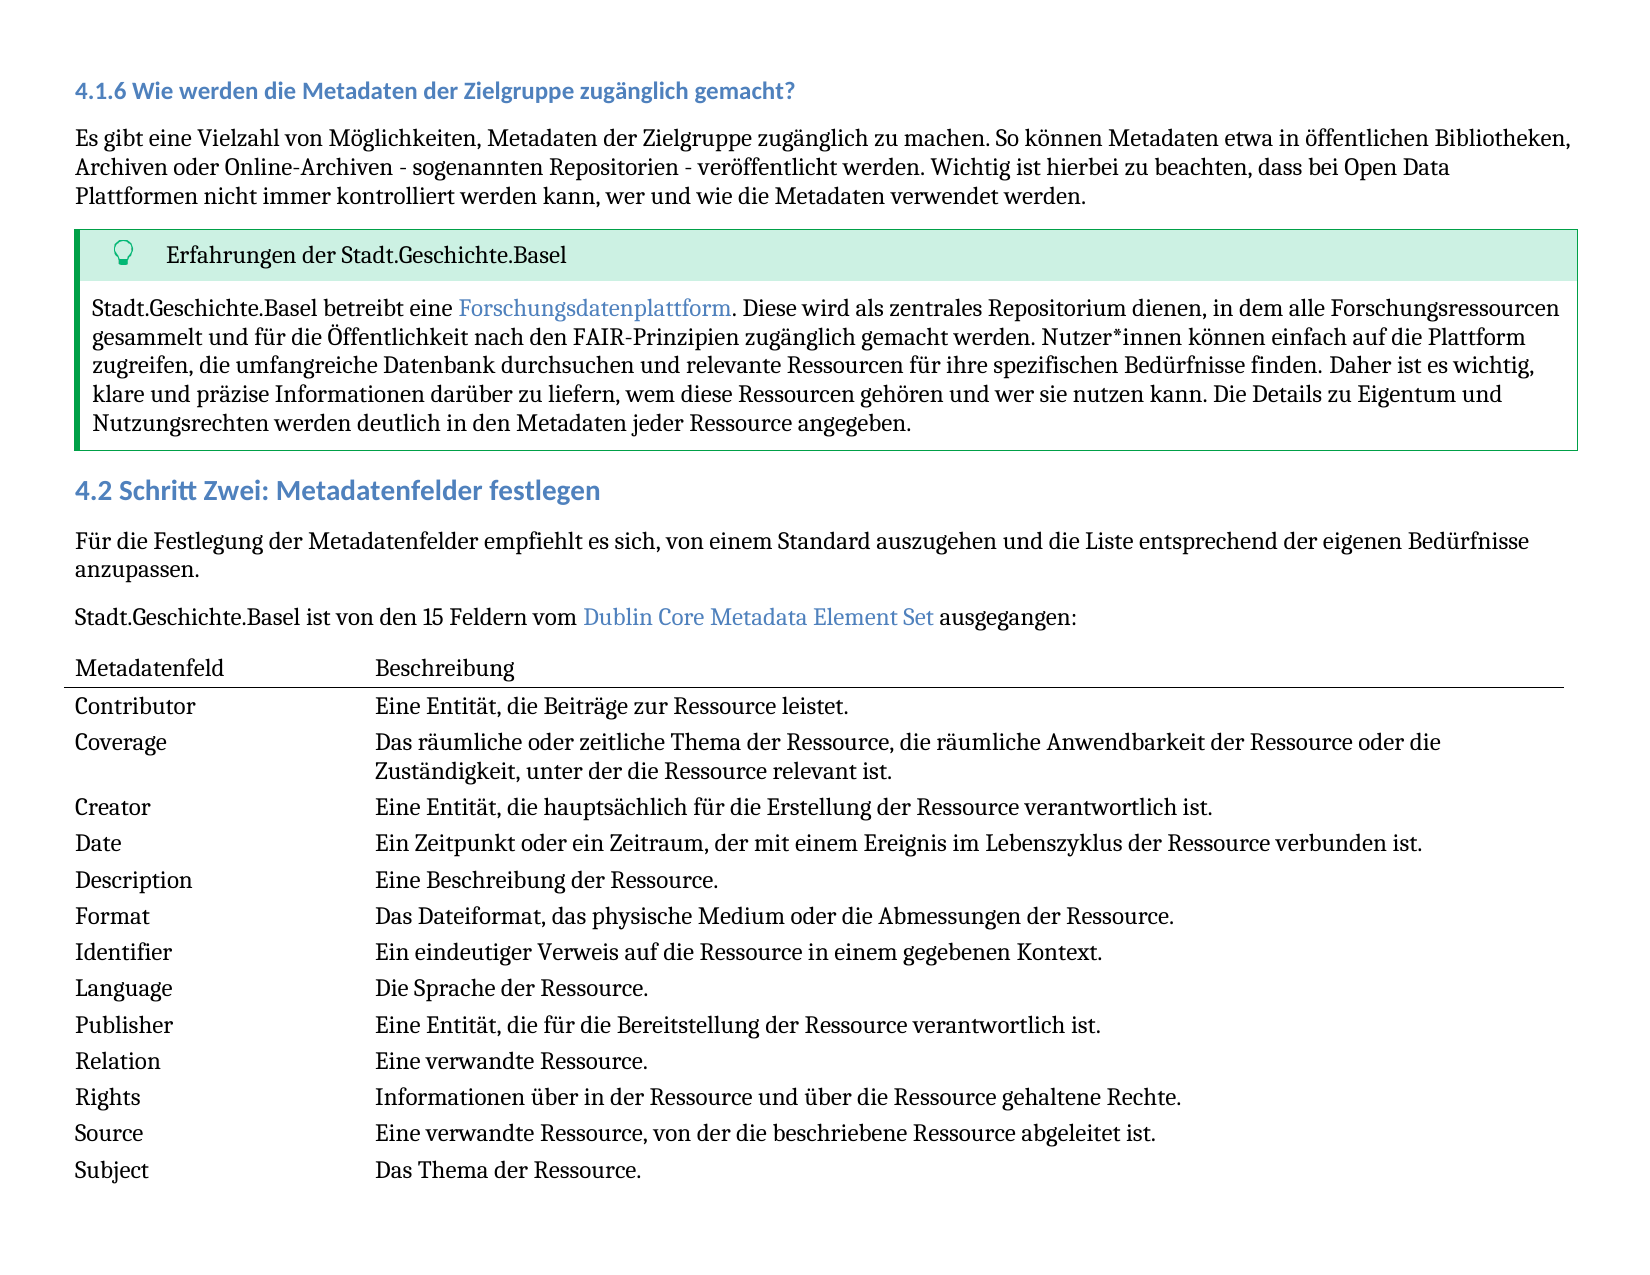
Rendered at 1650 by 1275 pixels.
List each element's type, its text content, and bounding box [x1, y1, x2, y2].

table_cell Eine Entität, die hauptsächlich für die Erstellung der Ressource verantwortlich ist. [364, 789, 1564, 826]
table_cell Das räumliche oder zeitliche Thema der Ressource, die räumliche Anwendbarkeit der Ressource oder die Zuständigkeit, unter der die Ressource relevant ist. [364, 724, 1564, 789]
table_cell Source [64, 1116, 364, 1152]
table_cell Format [64, 898, 364, 934]
table_cell Ein eindeutiger Verweis auf die Ressource in einem gegebenen Kontext. [364, 934, 1564, 971]
table_cell Description [64, 862, 364, 898]
table_cell Coverage [64, 724, 364, 789]
table_header Metadatenfeld [64, 650, 364, 687]
subtitle 4.1.6 Wie werden die Metadaten der Zielgruppe zugänglich gemacht? [75, 75, 1575, 106]
table_cell Die Sprache der Ressource. [364, 971, 1564, 1007]
table_header Erfahrungen der Stadt.Geschichte.Basel [80, 230, 1577, 281]
table_cell Date [64, 826, 364, 862]
table_cell Publisher [64, 1007, 364, 1043]
table_cell Informationen über in der Ressource und über die Ressource gehaltene Rechte. [364, 1079, 1564, 1116]
table_cell Rights [64, 1079, 364, 1116]
table_cell Stadt.Geschichte.Basel betreibt eine Forschungsdatenplattform. Diese wird als zentrales Repositorium dienen, in dem alle Forschungsressourcen gesammelt und für die Öffentlichkeit nach den FAIR-Prinzipien zugänglich gemacht werden. Nutzer*innen können einfach auf die Plattform zugreifen, die umfangreiche Datenbank durchsuchen und relevante Ressourcen für ihre spezifischen Bedürfnisse finden. Daher ist es wichtig, klare und präzise Informationen darüber zu liefern, wem diese Ressourcen gehören und wer sie nutzen kann. Die Details zu Eigentum und Nutzungsrechten werden deutlich in den Metadaten jeder Ressource angegeben. [80, 281, 1577, 450]
subtitle 4.2 Schritt Zwei: Metadatenfelder festlegen [75, 472, 1575, 508]
table_cell Contributor [64, 688, 364, 724]
table_cell Eine Entität, die für die Bereitstellung der Ressource verantwortlich ist. [364, 1007, 1564, 1043]
table_cell Das Dateiformat, das physische Medium oder die Abmessungen der Ressource. [364, 898, 1564, 934]
table_cell Ein Zeitpunkt oder ein Zeitraum, der mit einem Ereignis im Lebenszyklus der Ressource verbunden ist. [364, 826, 1564, 862]
table_cell Identifier [64, 934, 364, 971]
text Für die Festlegung der Metadatenfelder empfiehlt es sich, von einem Standard auszugehen und die Liste entsprechend der eigenen Bedürfnisse anzupassen. [75, 527, 1575, 584]
table_cell Das Thema der Ressource. [364, 1152, 1564, 1188]
table_cell Eine verwandte Ressource, von der die beschriebene Ressource abgeleitet ist. [364, 1116, 1564, 1152]
text Es gibt eine Vielzahl von Möglichkeiten, Metadaten der Zielgruppe zugänglich zu machen. So können Metadaten etwa in öffentlichen Bibliotheken, Archiven oder Online-Archiven - sogenannten Repositorien - veröffentlicht werden. Wichtig ist hierbei zu beachten, dass bei Open Data Plattformen nicht immer kontrolliert werden kann, wer und wie die Metadaten verwendet werden. [75, 124, 1575, 211]
picture [111, 240, 136, 265]
table_cell Subject [64, 1152, 364, 1188]
text Stadt.Geschichte.Basel ist von den 15 Feldern vom Dublin Core Metadata Element Set ausgegangen: [75, 603, 1575, 632]
table_cell Eine verwandte Ressource. [364, 1043, 1564, 1079]
table_cell Creator [64, 789, 364, 826]
table_header Beschreibung [364, 650, 1564, 687]
table_cell Eine Entität, die Beiträge zur Ressource leistet. [364, 688, 1564, 724]
table_cell Relation [64, 1043, 364, 1079]
table_cell Eine Beschreibung der Ressource. [364, 862, 1564, 898]
table_cell Language [64, 971, 364, 1007]
